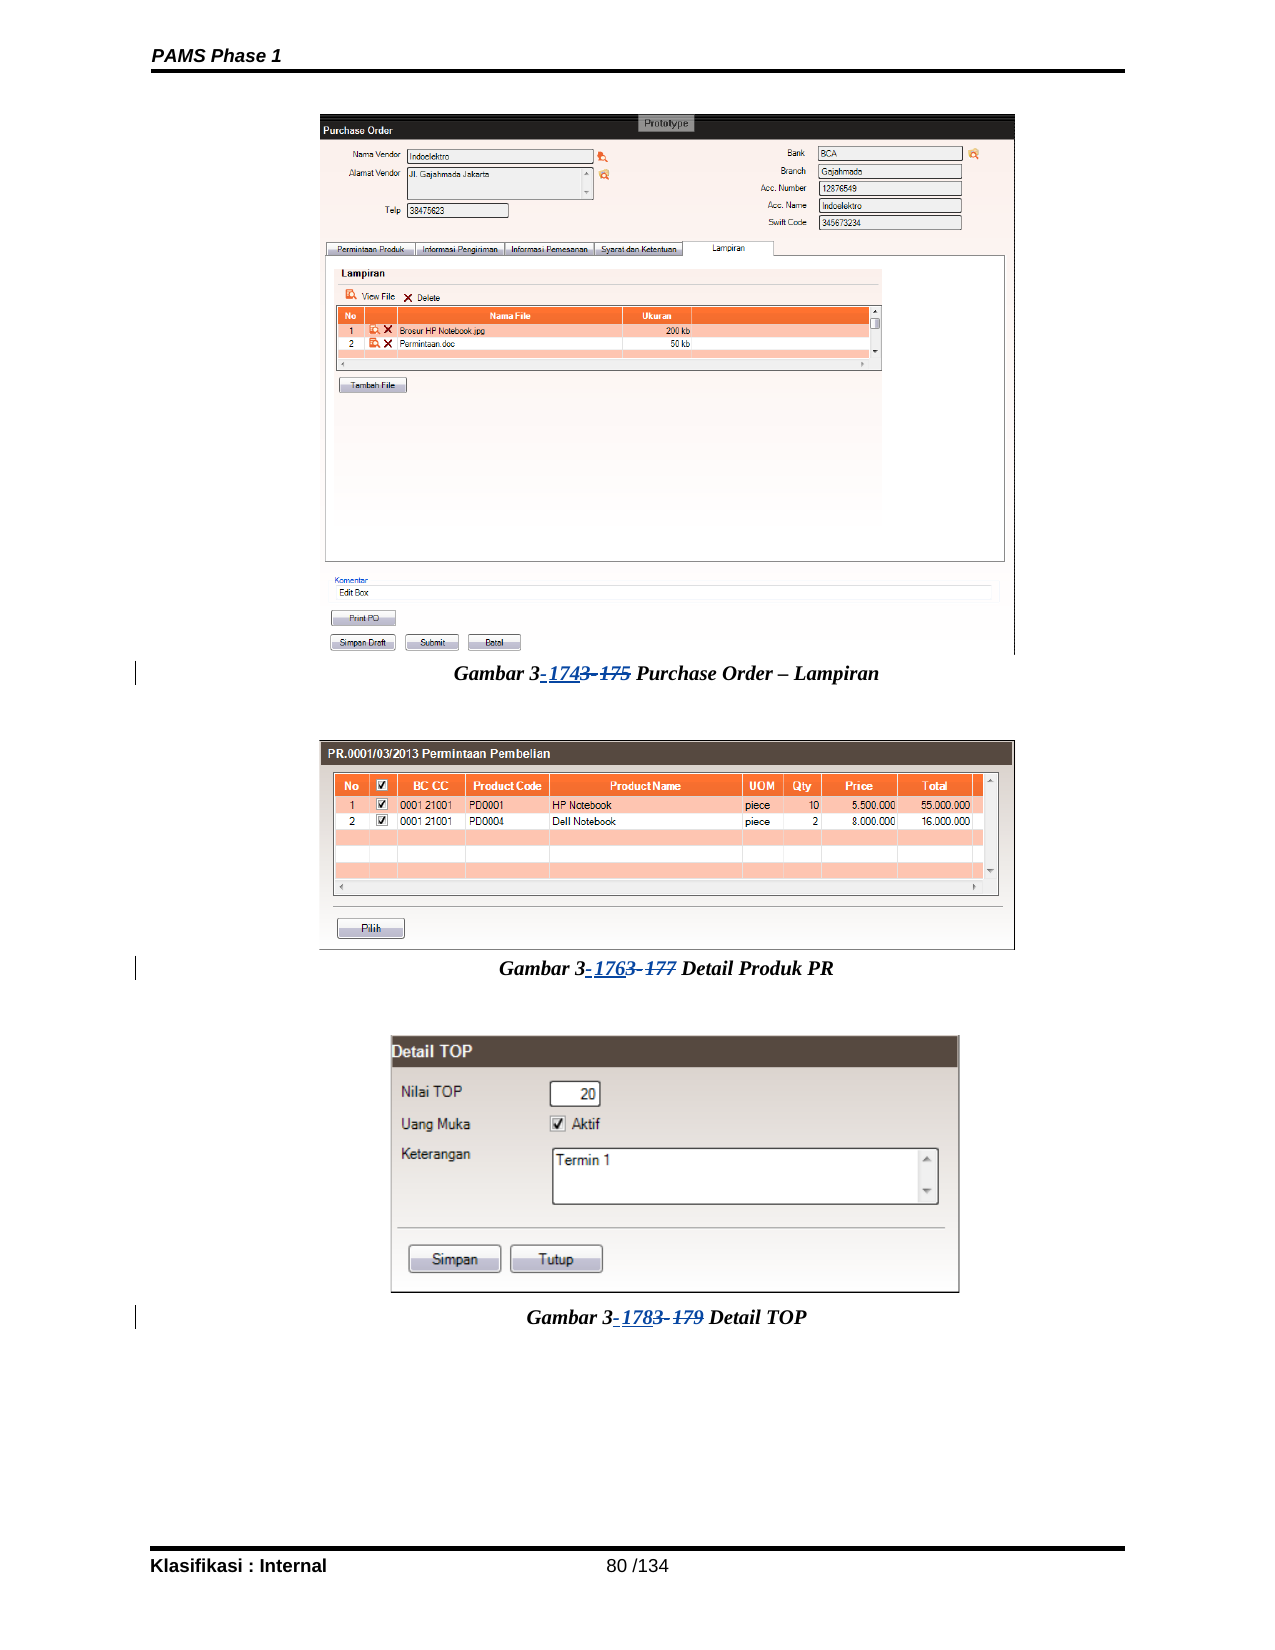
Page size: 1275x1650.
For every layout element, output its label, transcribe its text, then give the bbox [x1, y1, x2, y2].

text Gambar 3 Purchase Order – Lampiran [210, 661, 1125, 684]
text Gambar 3 Detail Produk PR [210, 956, 1125, 980]
picture [390, 1035, 960, 1293]
text Gambar 3 Detail TOP [210, 1305, 1125, 1329]
picture [320, 114, 1015, 655]
picture [319, 740, 1016, 950]
